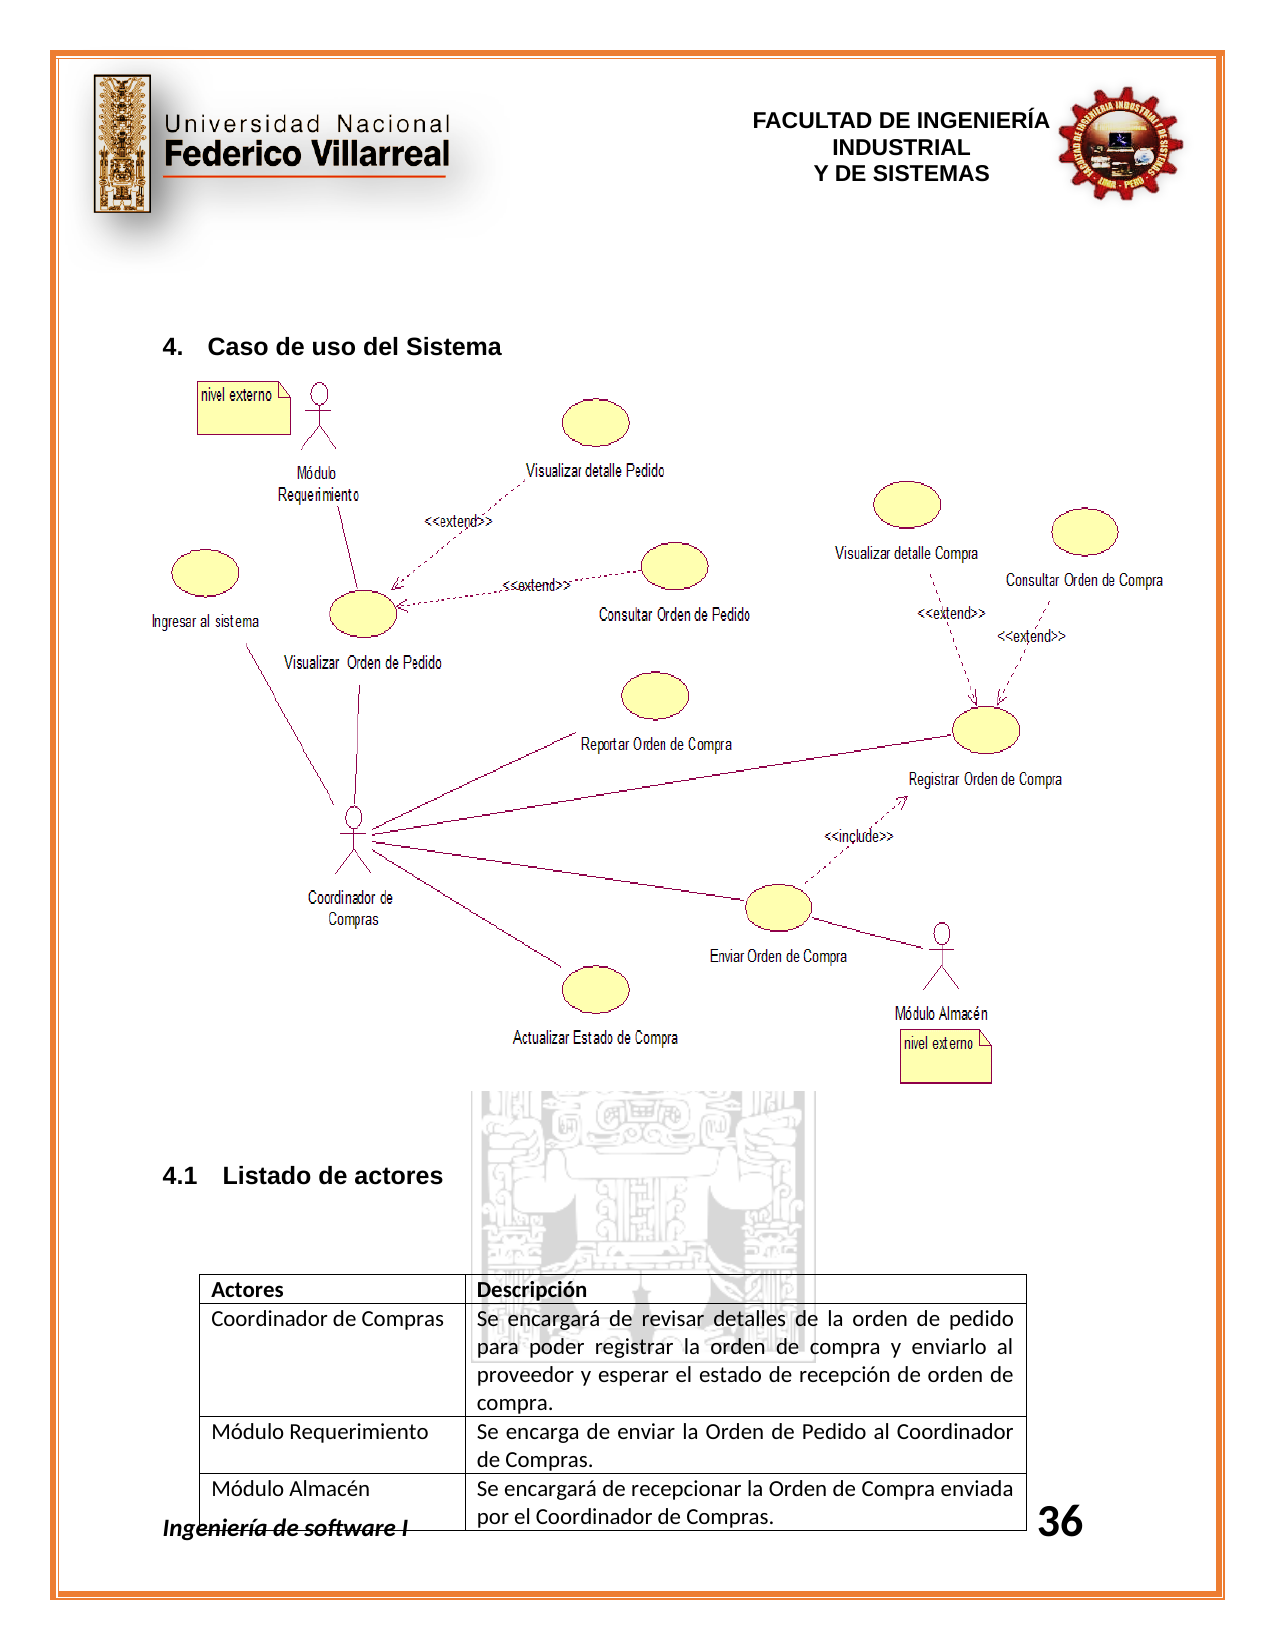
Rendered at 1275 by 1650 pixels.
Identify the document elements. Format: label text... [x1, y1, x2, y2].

list Caso de uso del Sistema [162, 332, 1063, 361]
picture [93, 74, 449, 213]
list Listado de actores [162, 1161, 1063, 1189]
table_header Actores [200, 1275, 465, 1303]
picture [135, 369, 1165, 1091]
picture [1057, 83, 1186, 204]
table_header Descripción [466, 1275, 1026, 1303]
table_cell Se encarga de enviar la Orden de Pedido al Coordinador de Compras. [466, 1417, 1026, 1473]
table_cell Se encargará de revisar detalles de la orden de pedido para poder registrar la orden de compra y enviarlo al proveedor y esperar el estado de recepción de orden de compra. [466, 1304, 1026, 1416]
table_cell Módulo Requerimiento [200, 1417, 465, 1473]
table_cell Coordinador de Compras [200, 1304, 465, 1416]
table_cell Módulo Almacén [200, 1474, 465, 1530]
table_cell Se encargará de recepcionar la Orden de Compra enviada por el Coordinador de Compras. [466, 1474, 1026, 1530]
